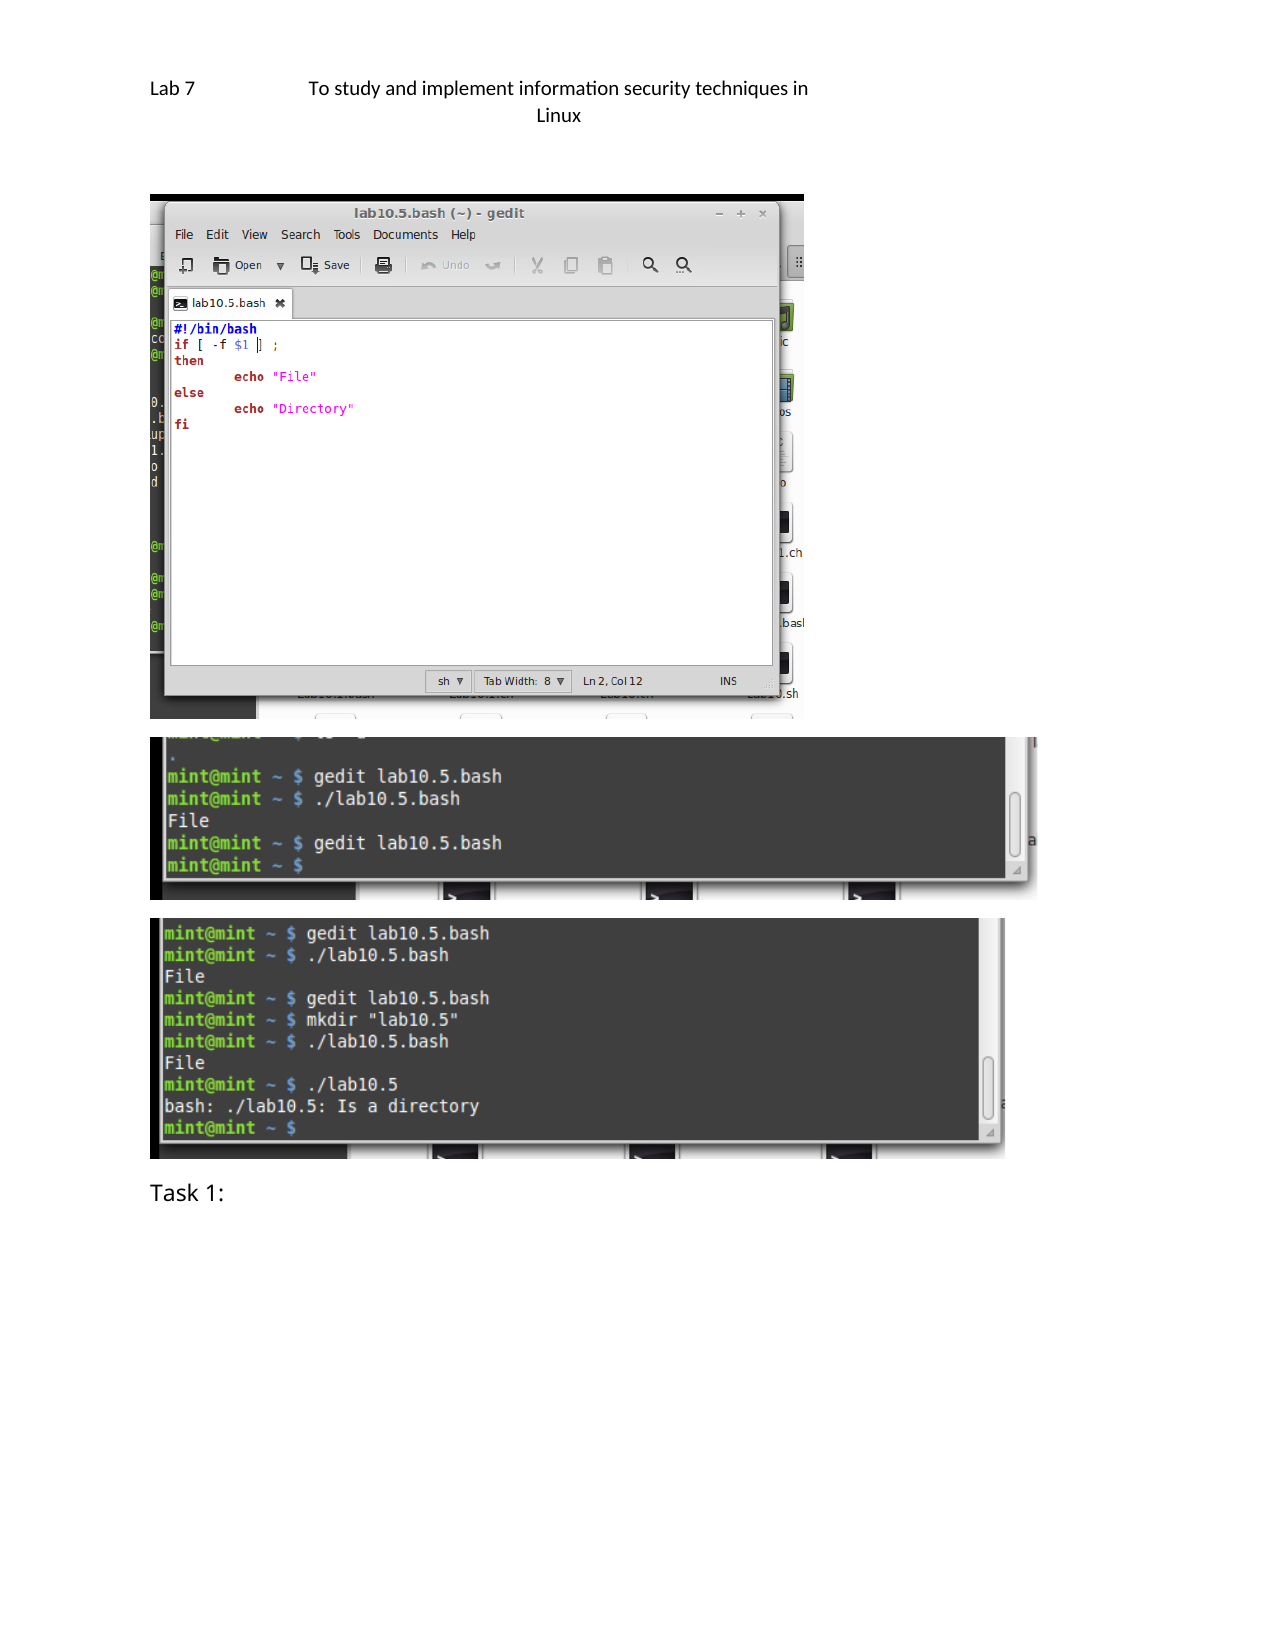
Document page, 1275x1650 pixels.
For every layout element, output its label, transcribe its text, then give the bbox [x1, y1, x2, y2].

picture [150, 918, 1006, 1159]
picture [150, 194, 804, 719]
picture [150, 737, 1038, 900]
text Task 1: [150, 1177, 1125, 1208]
